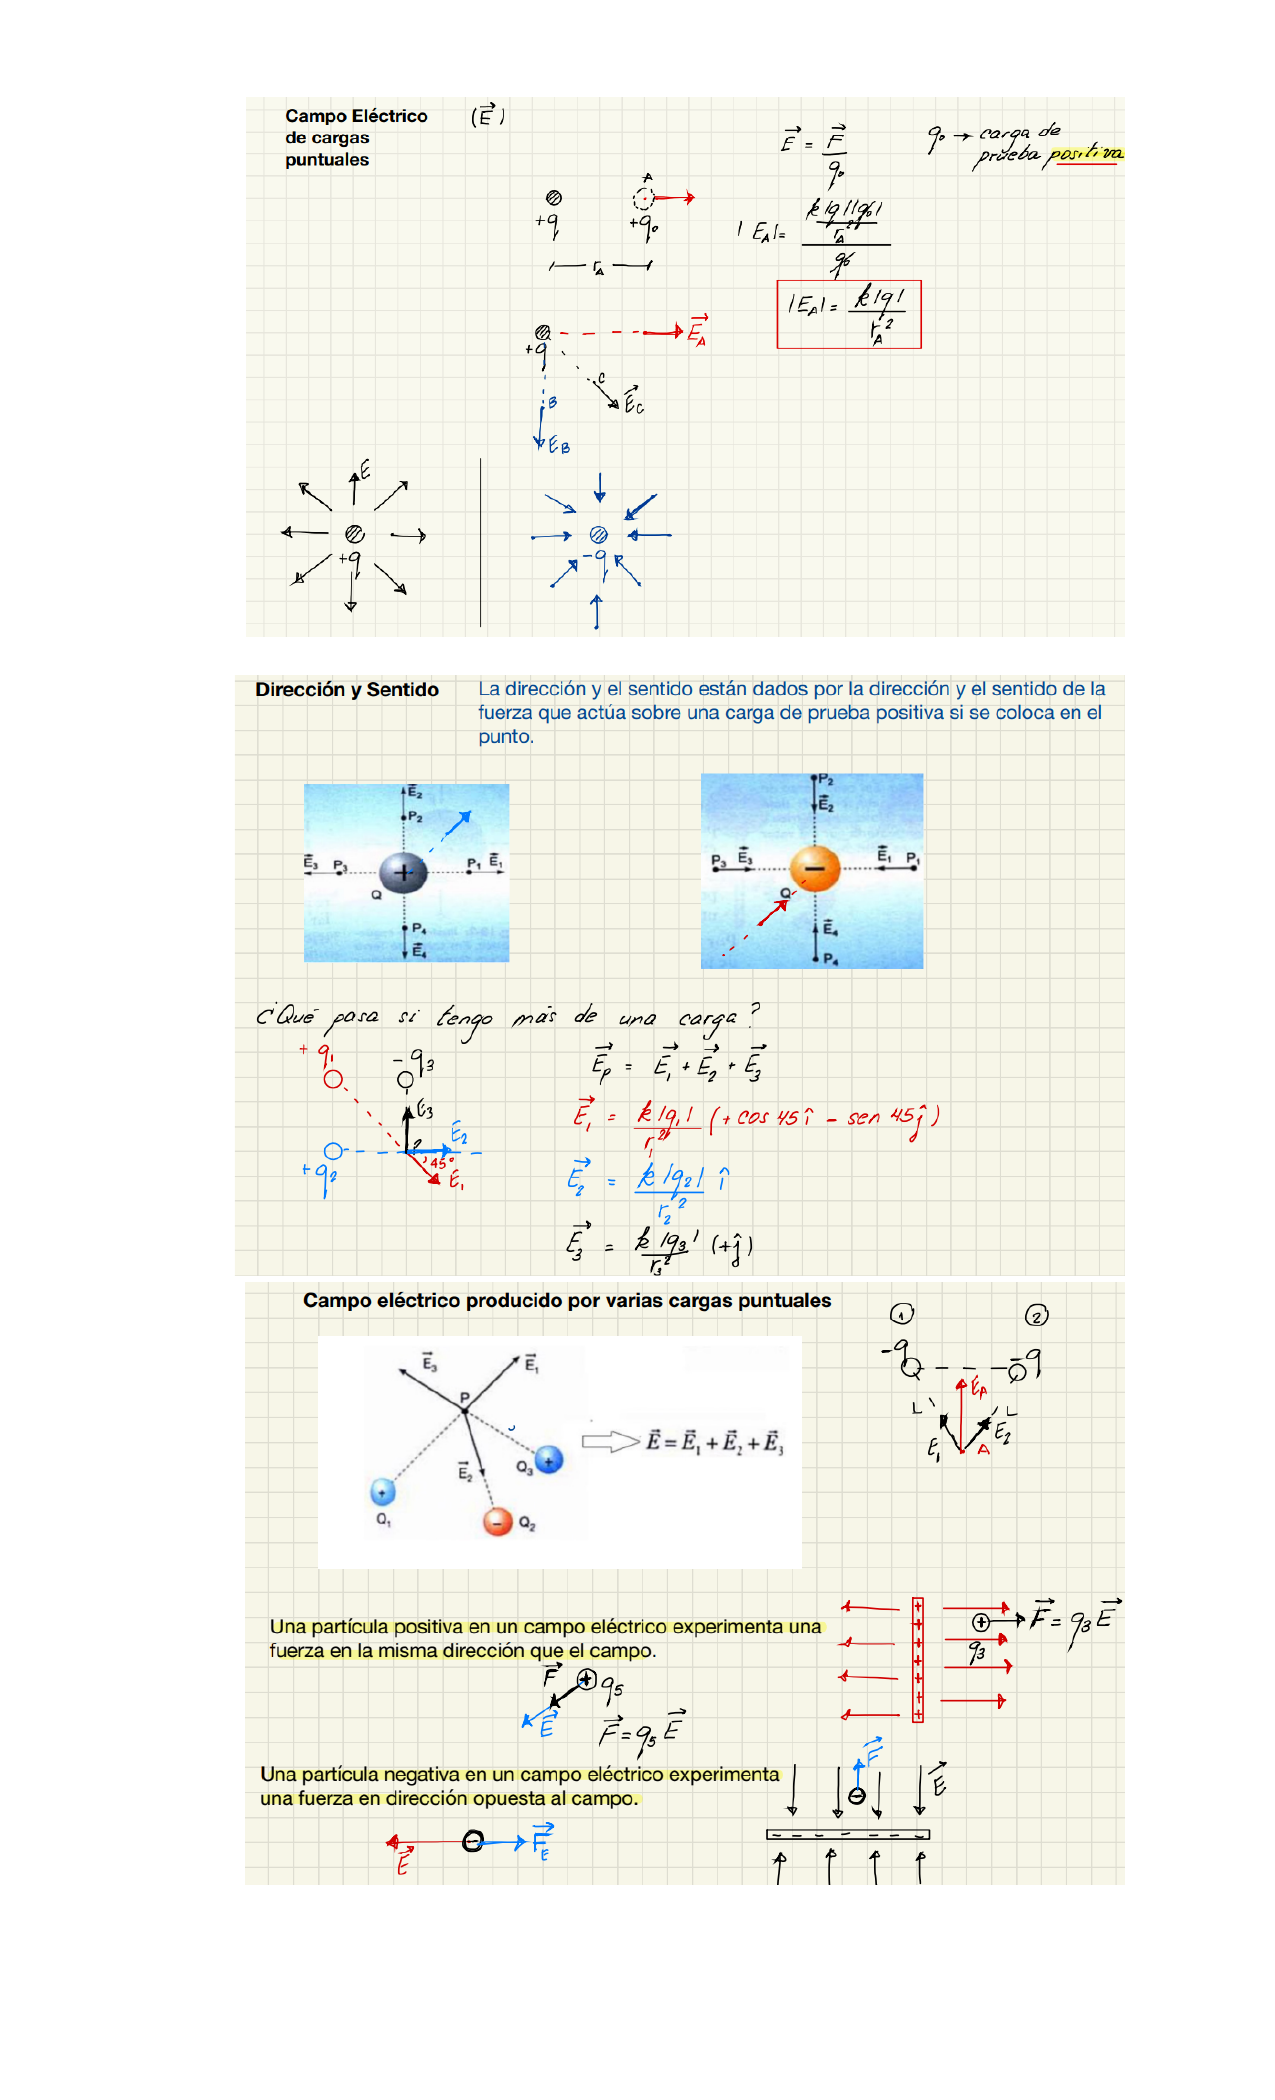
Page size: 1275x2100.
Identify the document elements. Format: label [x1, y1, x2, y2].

picture [234, 675, 1125, 1276]
picture [245, 1282, 1125, 1885]
picture [246, 97, 1125, 637]
